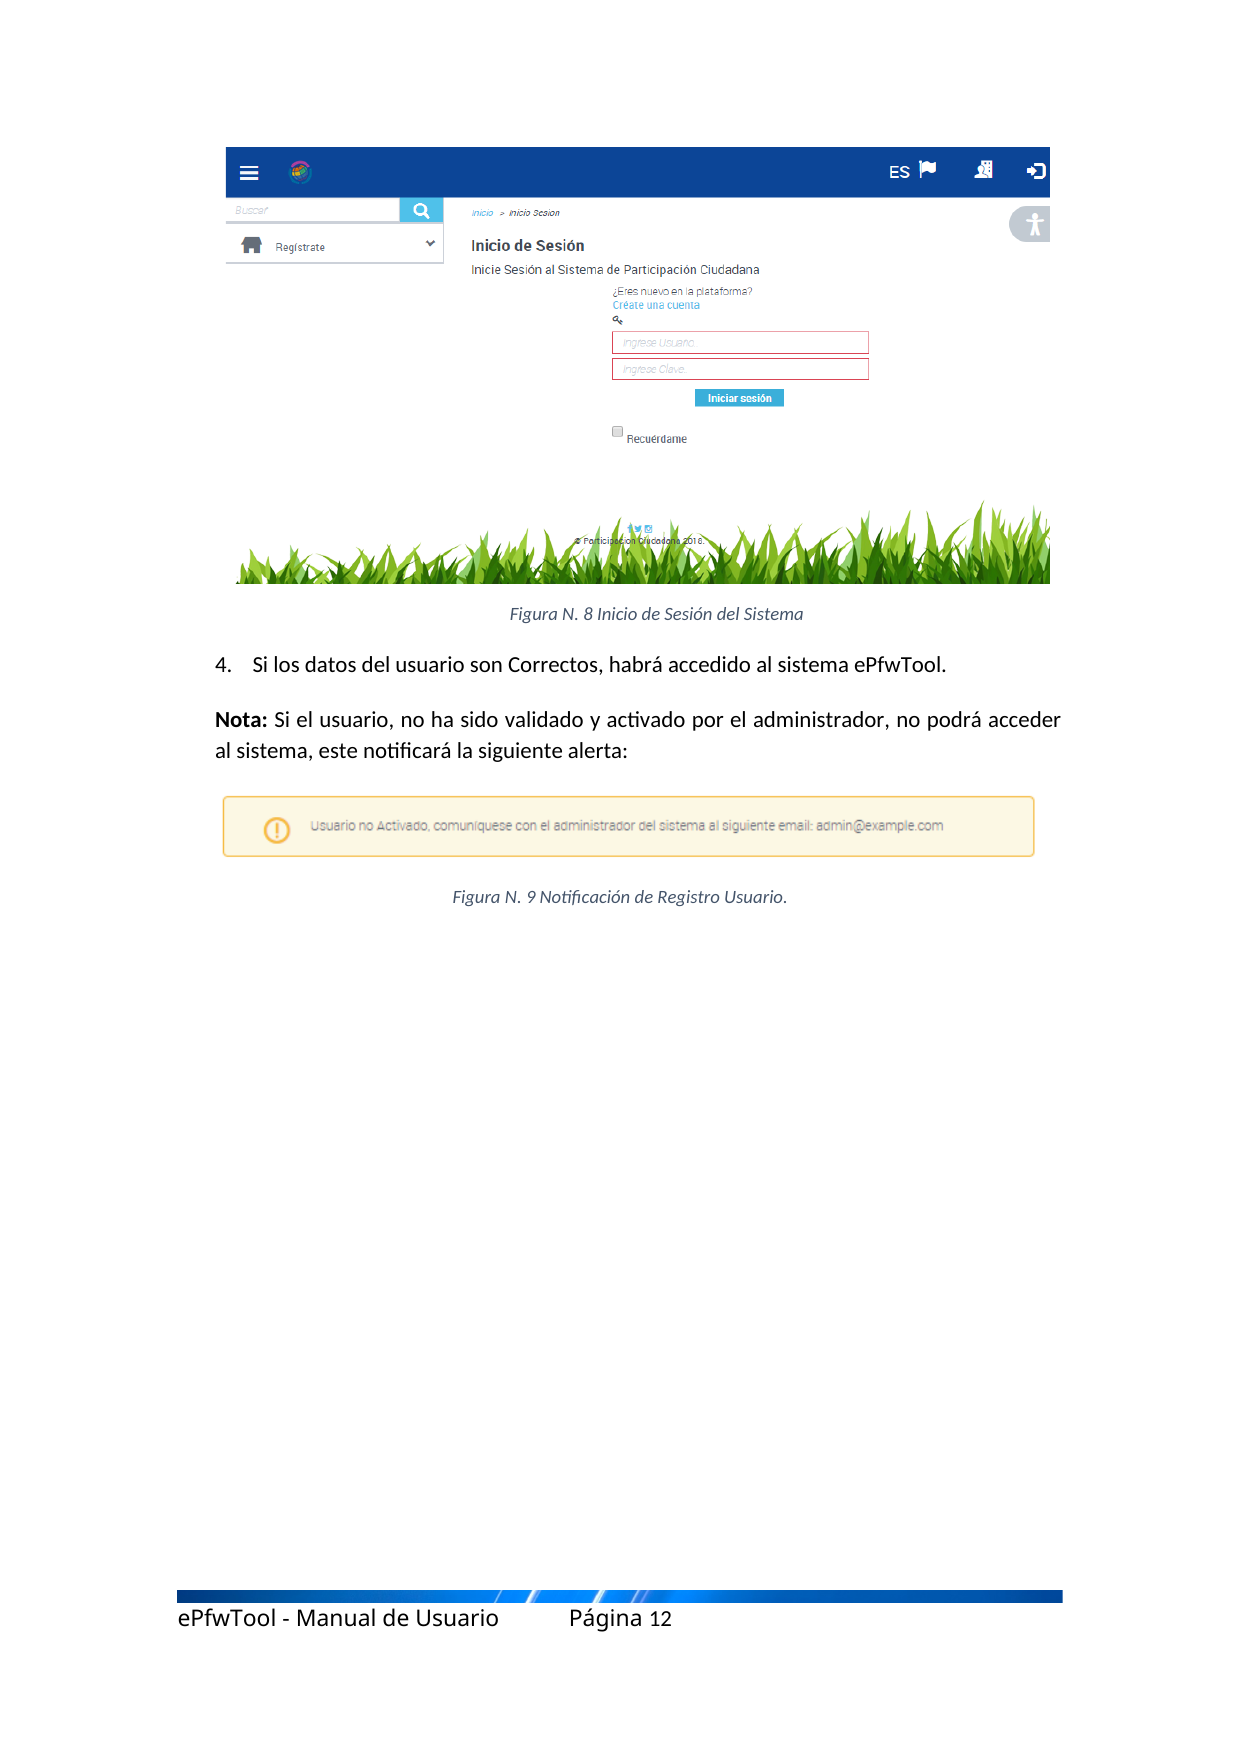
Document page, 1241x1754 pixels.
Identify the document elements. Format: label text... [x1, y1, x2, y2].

list Si los datos del usuario son Correctos, habrá accedido al sistema ePfwTool. [215, 650, 1063, 678]
picture [214, 791, 1042, 866]
picture [177, 1590, 1063, 1603]
text Nota: Si el usuario, no ha sido validado y activado por el administrador, no podrá acceder al sistema, este notificará la siguiente alerta: [215, 706, 1063, 764]
picture [225, 147, 1050, 584]
